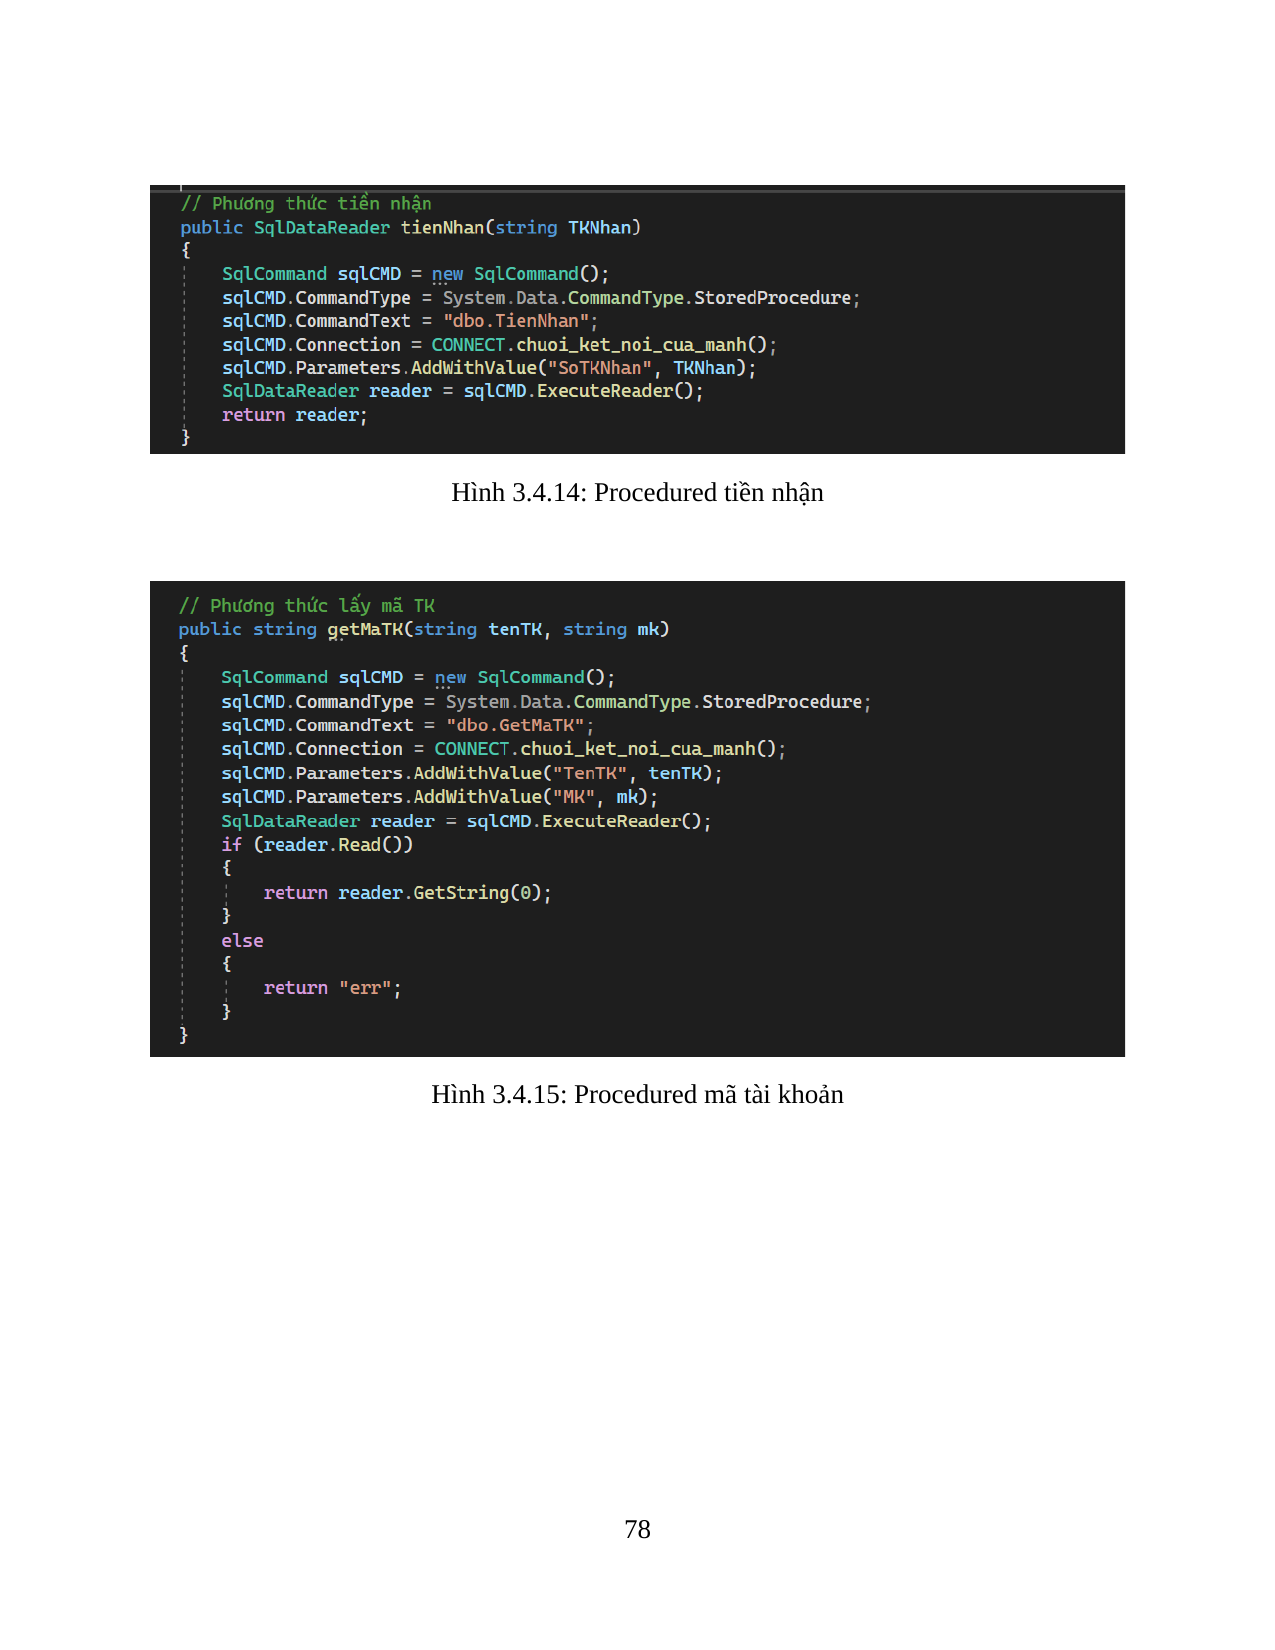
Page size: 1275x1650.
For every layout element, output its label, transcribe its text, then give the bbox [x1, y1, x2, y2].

picture [150, 185, 1125, 454]
picture [150, 581, 1125, 1057]
text Hình 3.4.14: Procedured tiền nhận [150, 476, 1125, 507]
text Hình 3.4.15: Procedured mã tài khoản [150, 1078, 1125, 1109]
